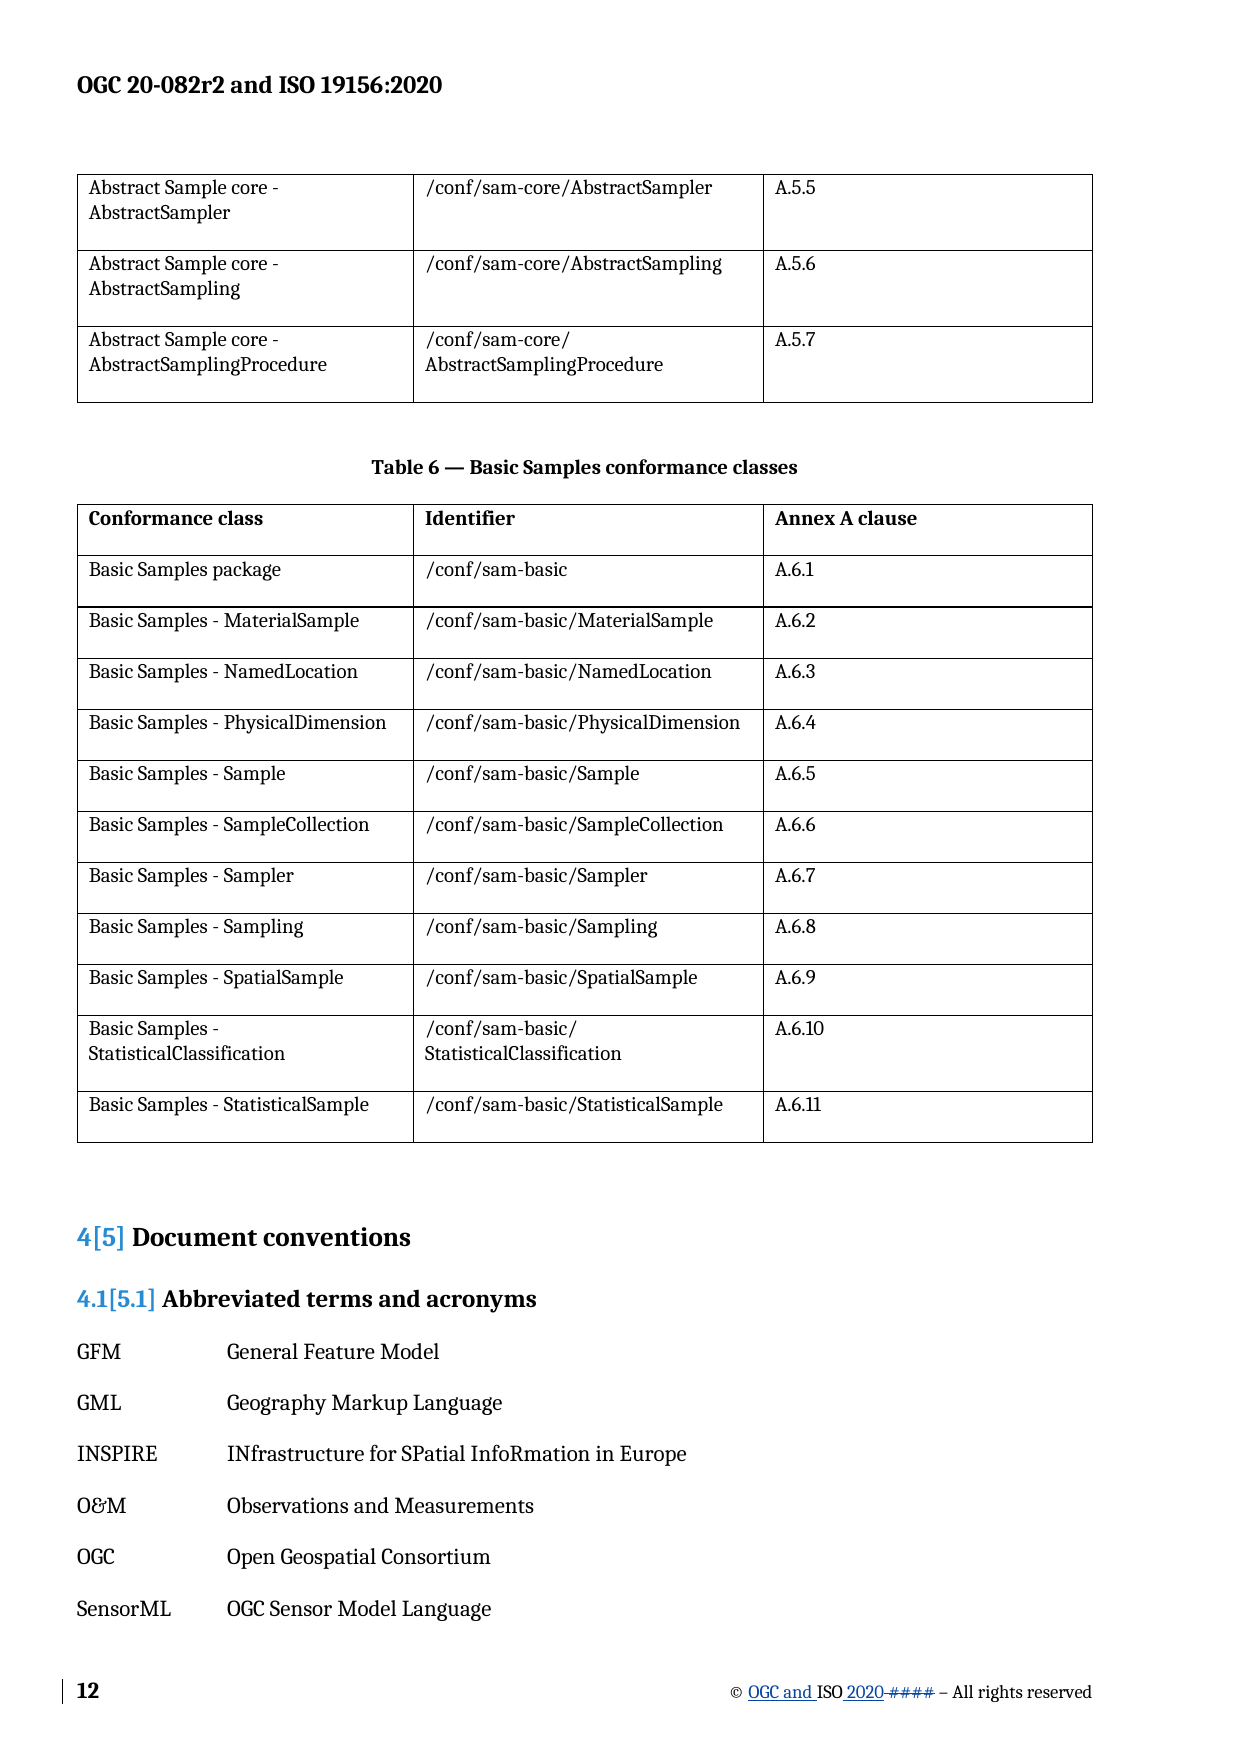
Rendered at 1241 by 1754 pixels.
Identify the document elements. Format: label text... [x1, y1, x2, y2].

table_cell Abstract Sample core - AbstractSampling [78, 251, 413, 326]
subtitle Abbreviated terms and acronyms [77, 1285, 1092, 1313]
table_cell Basic Samples - SampleCollection [78, 812, 413, 862]
table_cell /conf/sam-basic/StatisticalSample [414, 1092, 763, 1142]
table_cell Basic Samples - StatisticalSample [78, 1092, 413, 1142]
table_cell /conf/sam-core/AbstractSampler [414, 175, 763, 250]
table_cell /conf/sam-basic/Sampling [414, 914, 763, 964]
text GFM General Feature Model [77, 1338, 1092, 1365]
table_cell A.5.5 [764, 175, 1092, 250]
table_header Conformance class [78, 505, 413, 555]
table_cell /conf/sam-basic/MaterialSample [414, 608, 763, 657]
table_cell A.6.6 [764, 812, 1092, 862]
table_cell /conf/sam-basic/PhysicalDimension [414, 710, 763, 759]
table_cell A.6.8 [764, 914, 1092, 964]
table_cell A.6.10 [764, 1016, 1092, 1091]
table_cell A.6.11 [764, 1092, 1092, 1142]
table_cell A.6.3 [764, 659, 1092, 708]
table_cell Basic Samples - PhysicalDimension [78, 710, 413, 759]
subtitle Document conventions [77, 1222, 1092, 1253]
table_cell /conf/sam-basic/Sample [414, 761, 763, 811]
table_cell Basic Samples - NamedLocation [78, 659, 413, 708]
table_cell A.6.1 [764, 556, 1092, 606]
table_header Identifier [414, 505, 763, 555]
table_cell Basic Samples - Sampler [78, 863, 413, 913]
table_header Annex A clause [764, 505, 1092, 555]
table_cell Basic Samples package [78, 556, 413, 606]
text INSPIRE INfrastructure for SPatial InfoRmation in Europe [77, 1441, 1092, 1468]
table_cell A.6.9 [764, 965, 1092, 1015]
table_cell /conf/sam-basic/Sampler [414, 863, 763, 913]
table_cell Basic Samples - SpatialSample [78, 965, 413, 1015]
table_cell A.5.7 [764, 327, 1092, 402]
table_cell /conf/sam-basic/NamedLocation [414, 659, 763, 708]
table_cell A.6.4 [764, 710, 1092, 759]
table_cell Basic Samples - Sampling [78, 914, 413, 964]
text O&M Observations and Measurements [77, 1493, 1092, 1519]
table_cell /conf/sam-core/AbstractSamplingProcedure [414, 327, 763, 402]
text Table 6 — Basic Samples conformance classes [77, 454, 1092, 479]
table_cell A.6.7 [764, 863, 1092, 913]
table_cell Basic Samples - StatisticalClassification [78, 1016, 413, 1091]
text SensorML OGC Sensor Model Language [77, 1595, 1092, 1622]
table_cell /conf/sam-core/AbstractSampling [414, 251, 763, 326]
text OGC Open Geospatial Consortium [77, 1544, 1092, 1570]
table_cell /conf/sam-basic/SampleCollection [414, 812, 763, 862]
table_cell /conf/sam-basic/SpatialSample [414, 965, 763, 1015]
table_cell A.6.5 [764, 761, 1092, 811]
table_cell /conf/sam-basic/StatisticalClassification [414, 1016, 763, 1091]
text GML Geography Markup Language [77, 1390, 1092, 1416]
table_cell Basic Samples - MaterialSample [78, 608, 413, 657]
table_cell Basic Samples - Sample [78, 761, 413, 811]
table_cell Abstract Sample core - AbstractSampler [78, 175, 413, 250]
table_cell Abstract Sample core - AbstractSamplingProcedure [78, 327, 413, 402]
table_cell /conf/sam-basic [414, 556, 763, 606]
table_cell A.5.6 [764, 251, 1092, 326]
table_cell A.6.2 [764, 608, 1092, 657]
